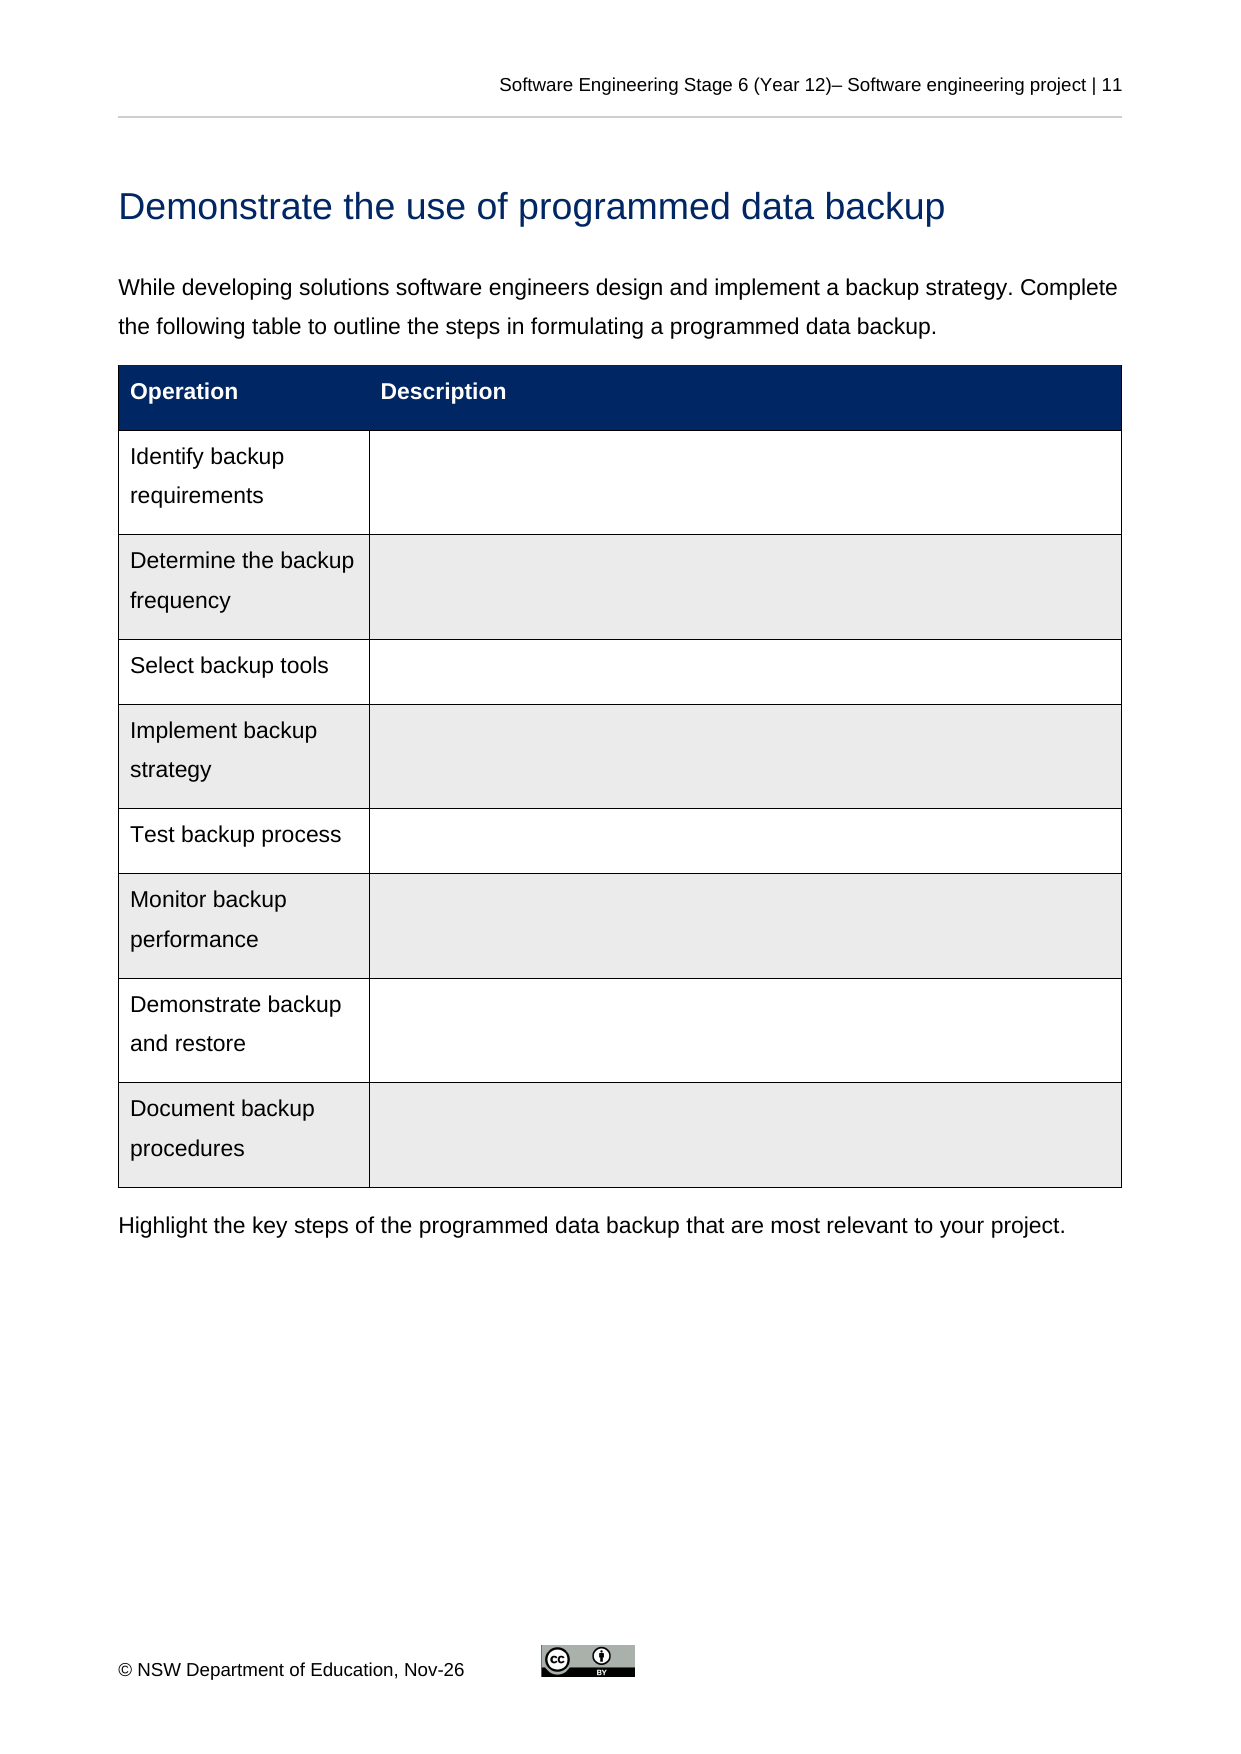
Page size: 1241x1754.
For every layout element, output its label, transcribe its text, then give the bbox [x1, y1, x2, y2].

text While developing solutions software engineers design and implement a backup strategy. Complete the following table to outline the steps in formulating a programmed data backup. [118, 274, 1122, 339]
table_cell [370, 809, 1121, 873]
table_cell Monitor backup performance [119, 874, 369, 978]
table_cell Determine the backup frequency [119, 535, 369, 639]
text Highlight the key steps of the programmed data backup that are most relevant to your project. [118, 1212, 1122, 1238]
picture [541, 1645, 635, 1677]
table_cell [370, 1083, 1121, 1187]
table_cell Identify backup requirements [119, 431, 369, 534]
table_cell [370, 874, 1121, 978]
table_cell [370, 705, 1121, 808]
table_header Operation [119, 365, 369, 430]
table_cell Demonstrate backup and restore [119, 979, 369, 1082]
table_header Description [369, 365, 1121, 430]
table_cell [370, 979, 1121, 1082]
table_cell [370, 640, 1121, 704]
table_cell Document backup procedures [119, 1083, 369, 1187]
table_cell Test backup process [119, 809, 369, 873]
table_cell Select backup tools [119, 640, 369, 704]
table_cell [370, 431, 1121, 534]
subtitle Demonstrate the use of programmed data backup [118, 184, 1122, 227]
table_cell [370, 535, 1121, 639]
table_cell Implement backup strategy [119, 705, 369, 808]
